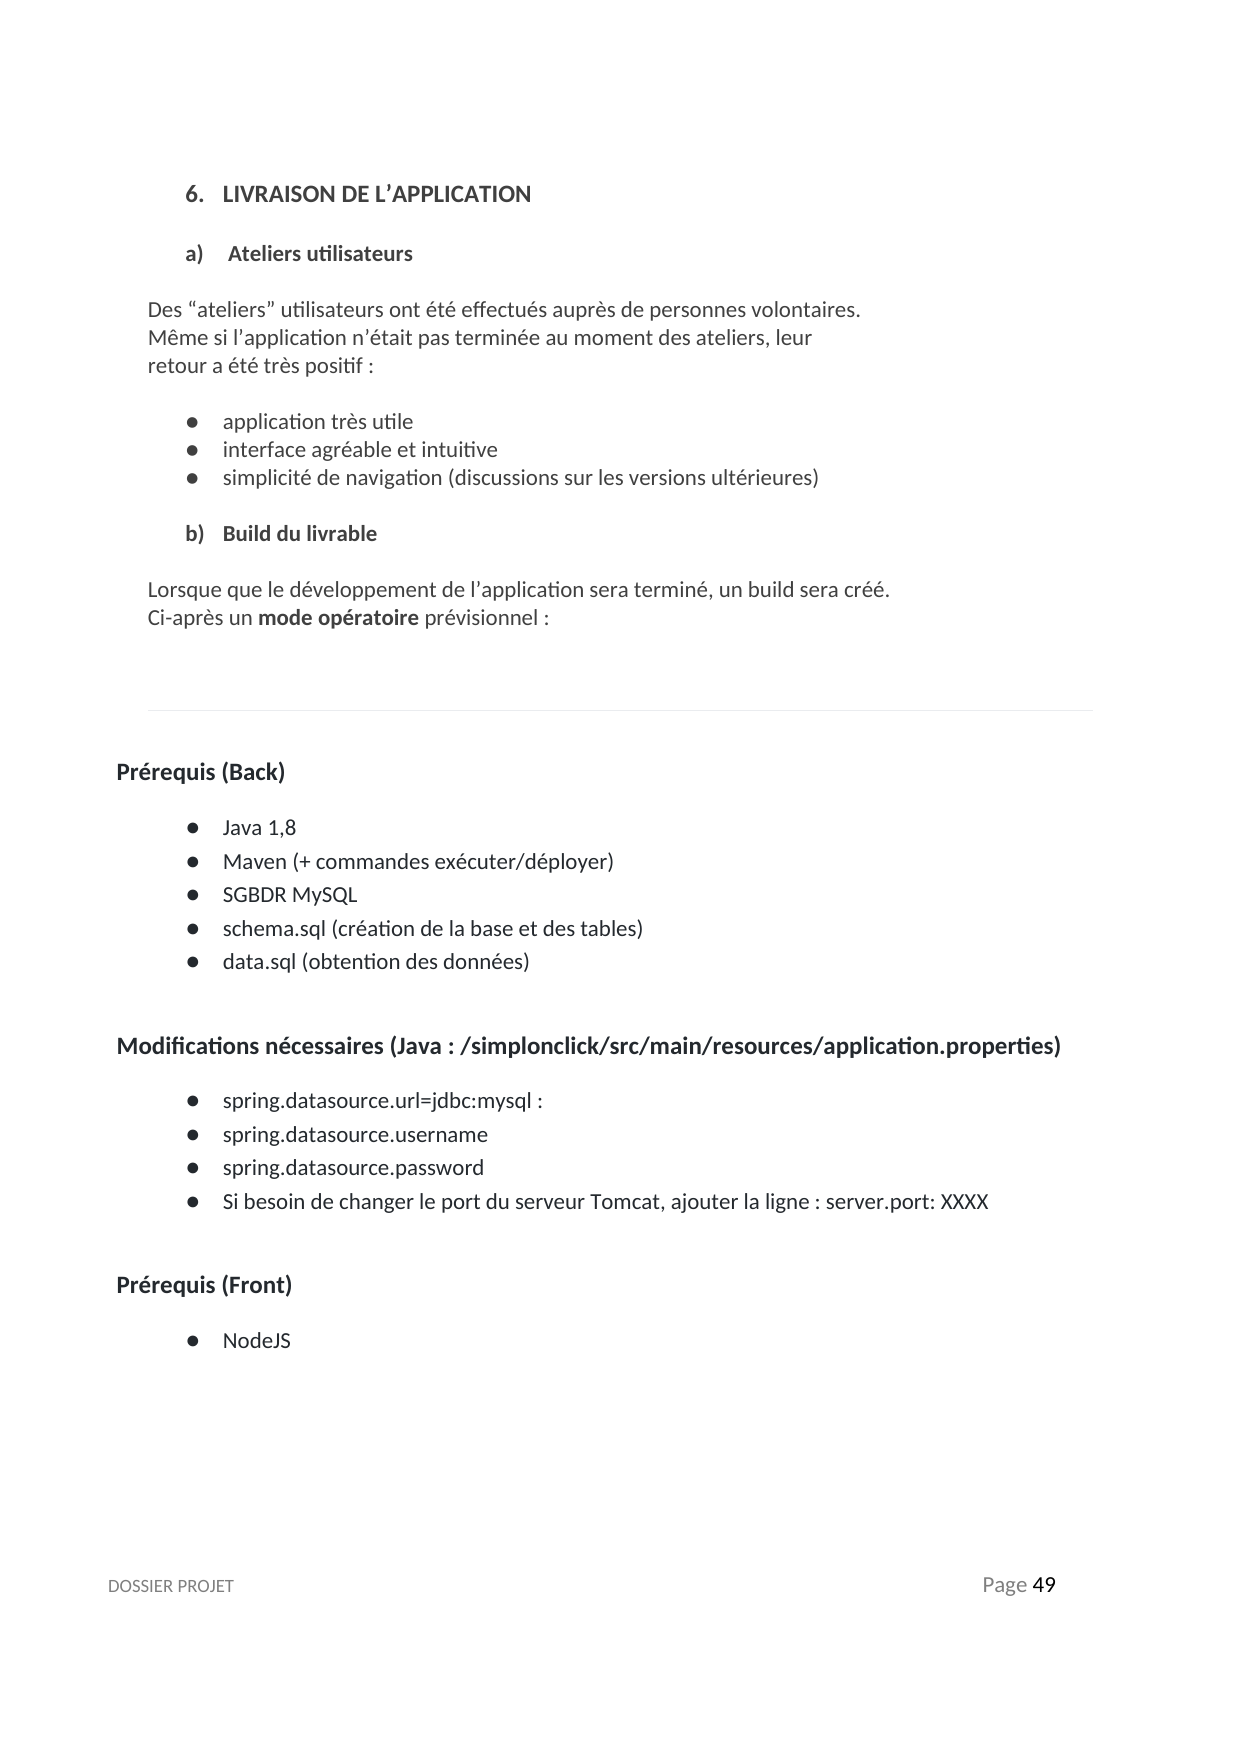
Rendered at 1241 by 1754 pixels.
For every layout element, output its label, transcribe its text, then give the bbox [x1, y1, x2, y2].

list simplicité de navigation (discussions sur les versions ultérieures) [185, 463, 1093, 491]
list data.sql (obtention des données) [185, 946, 1093, 975]
list Ateliers utilisateurs [185, 239, 1093, 267]
list spring.datasource.password [185, 1152, 1093, 1182]
list spring.datasource.url=jdbc:mysql : [185, 1085, 1093, 1114]
list LIVRAISON DE L’APPLICATION [185, 178, 1093, 209]
list Java 1,8 [185, 812, 1093, 841]
list spring.datasource.username [185, 1119, 1093, 1148]
list Si besoin de changer le port du serveur Tomcat, ajouter la ligne : server.port: XXXX [185, 1186, 1093, 1215]
text Ci-après un mode opératoire prévisionnel : [148, 603, 1093, 631]
subtitle Modifications nécessaires (Java : /simplonclick/src/main/resources/application.properties) [116, 1030, 1093, 1060]
list application très utile [185, 407, 1093, 435]
list Maven (+ commandes exécuter/déployer) [185, 846, 1093, 875]
list SGBDR MySQL [185, 879, 1093, 908]
list interface agréable et intuitive [185, 435, 1093, 463]
list Build du livrable [185, 519, 1093, 547]
text Lorsque que le développement de l’application sera terminé, un build sera créé. [148, 575, 1093, 603]
text Des “ateliers” utilisateurs ont été effectués auprès de personnes volontaires. [148, 295, 1093, 323]
list schema.sql (création de la base et des tables) [185, 913, 1093, 942]
subtitle Prérequis (Back) [116, 757, 1093, 787]
text Même si l’application n’était pas terminée au moment des ateliers, leur [148, 323, 1093, 351]
text retour a été très positif : [148, 351, 1093, 379]
subtitle Prérequis (Front) [116, 1269, 1093, 1300]
list NodeJS [185, 1325, 1093, 1354]
